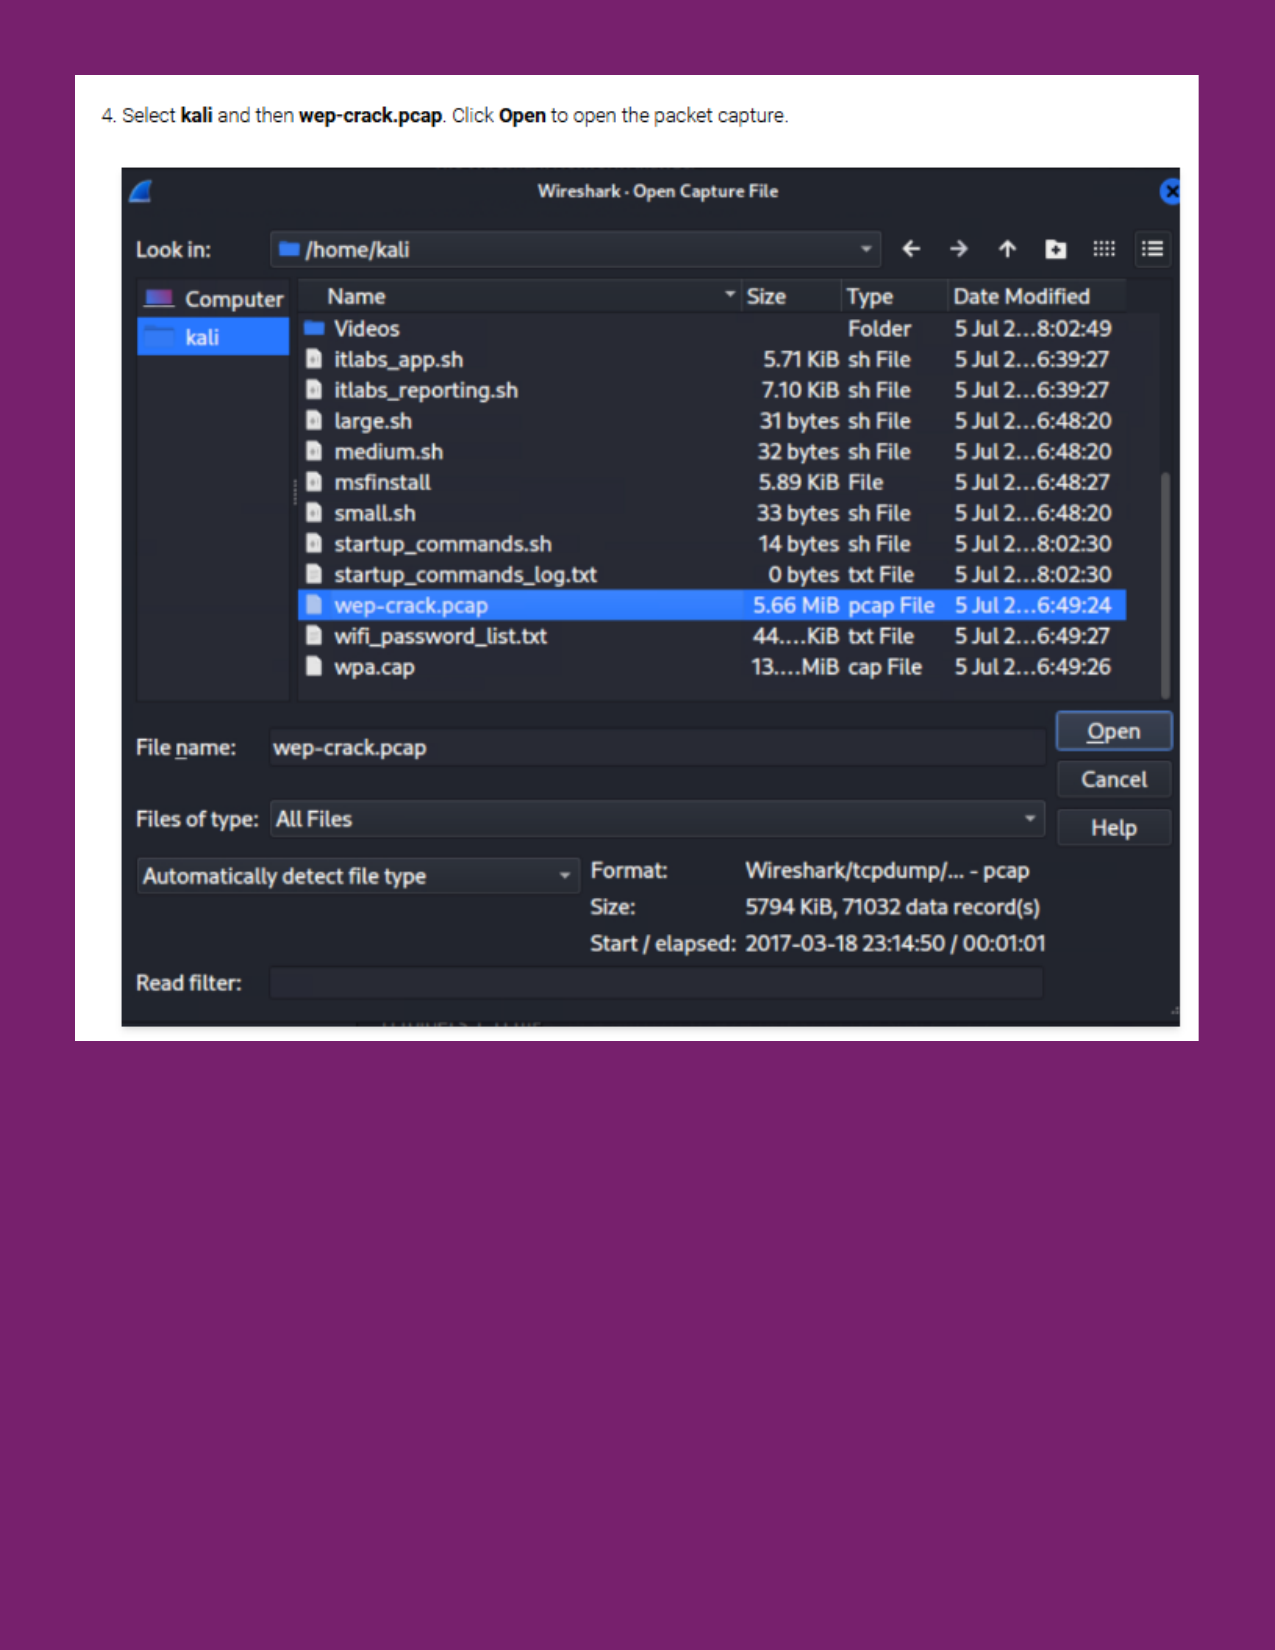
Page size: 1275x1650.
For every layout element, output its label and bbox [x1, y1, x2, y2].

picture [75, 75, 1199, 1041]
